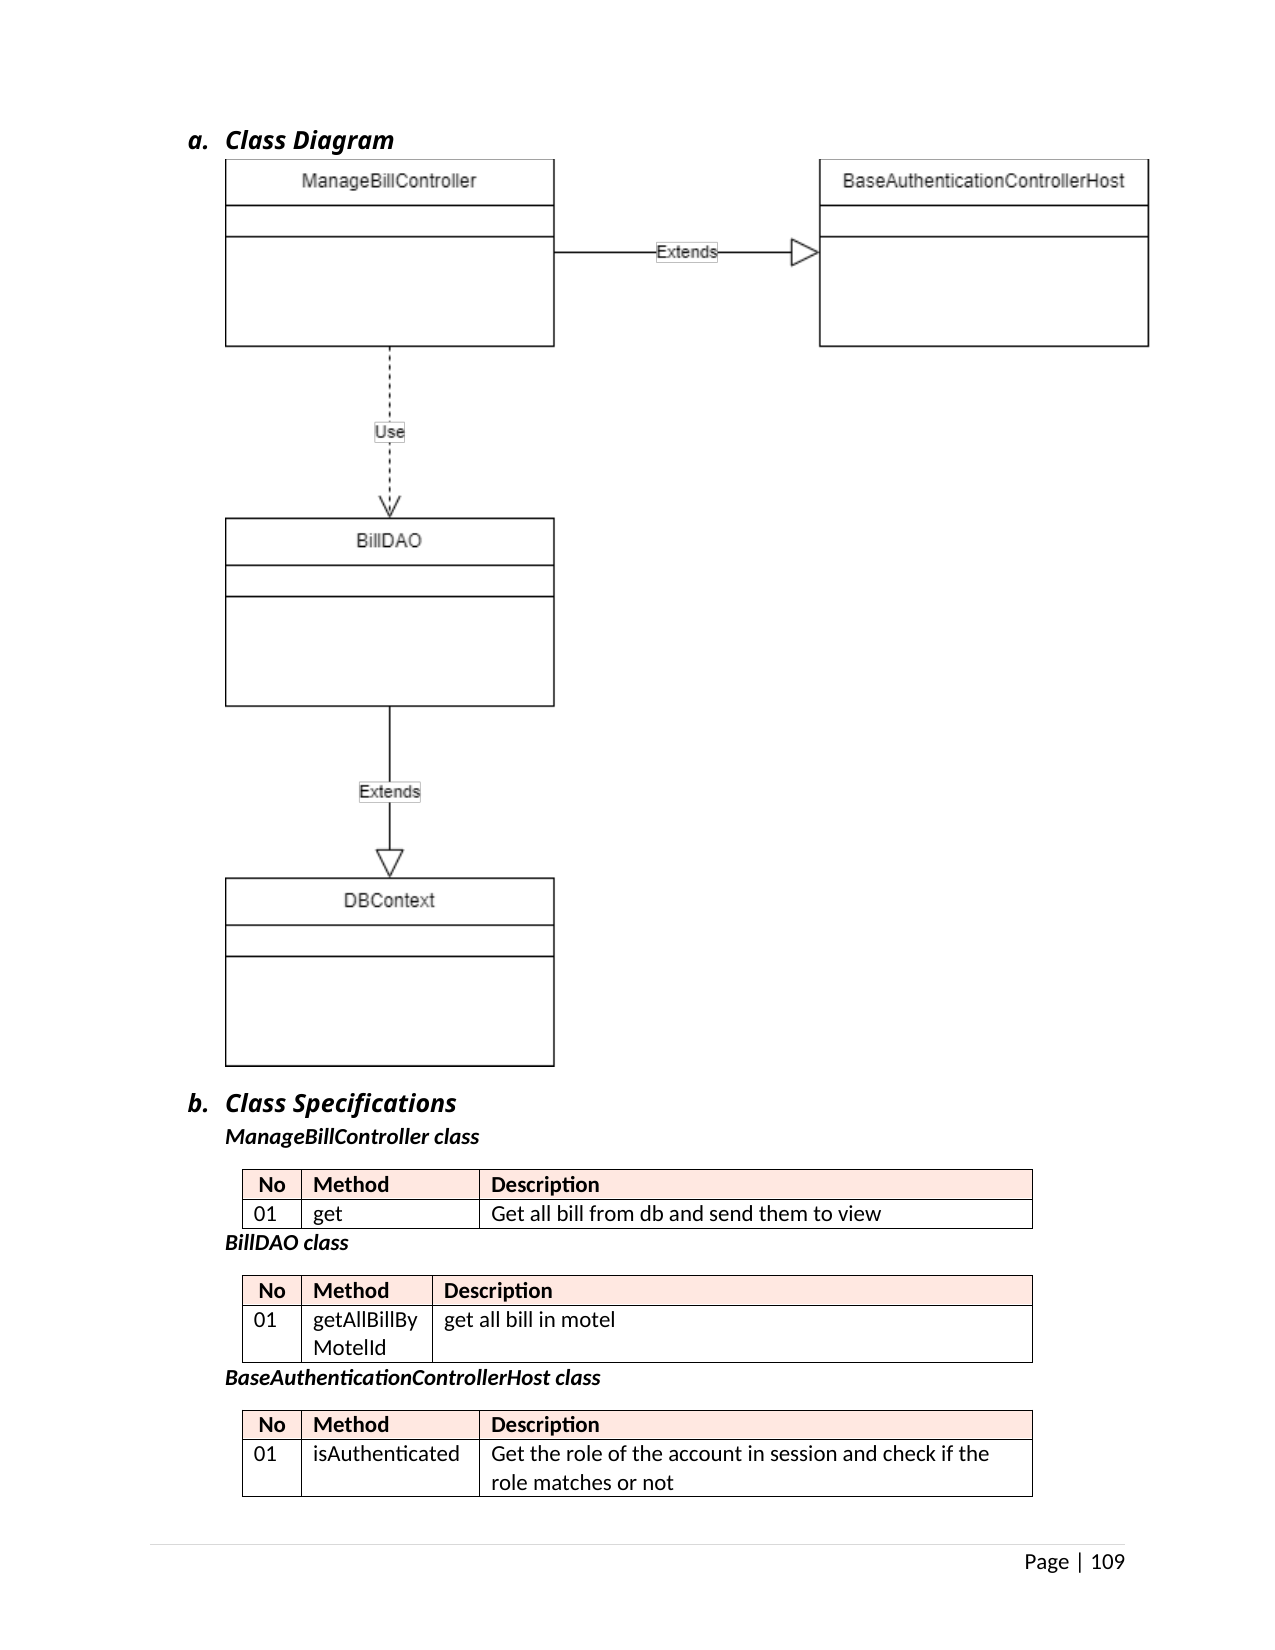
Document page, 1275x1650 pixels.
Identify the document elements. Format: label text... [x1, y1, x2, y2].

subtitle Class Diagram [187, 122, 1125, 156]
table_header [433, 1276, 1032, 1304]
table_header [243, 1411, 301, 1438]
subtitle Class Specifications [187, 1086, 1125, 1120]
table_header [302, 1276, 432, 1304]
text ManageBillController class [225, 1122, 1125, 1151]
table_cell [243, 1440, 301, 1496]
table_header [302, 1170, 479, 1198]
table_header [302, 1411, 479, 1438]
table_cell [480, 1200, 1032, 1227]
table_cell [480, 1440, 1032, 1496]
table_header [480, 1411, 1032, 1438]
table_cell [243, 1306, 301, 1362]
text BillDAO class [225, 1228, 1125, 1257]
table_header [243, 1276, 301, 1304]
picture [225, 159, 1150, 1067]
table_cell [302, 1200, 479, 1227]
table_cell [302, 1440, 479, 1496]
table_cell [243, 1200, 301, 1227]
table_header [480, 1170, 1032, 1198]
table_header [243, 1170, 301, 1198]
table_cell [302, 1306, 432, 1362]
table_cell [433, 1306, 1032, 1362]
text BaseAuthenticationControllerHost class [225, 1363, 1125, 1391]
